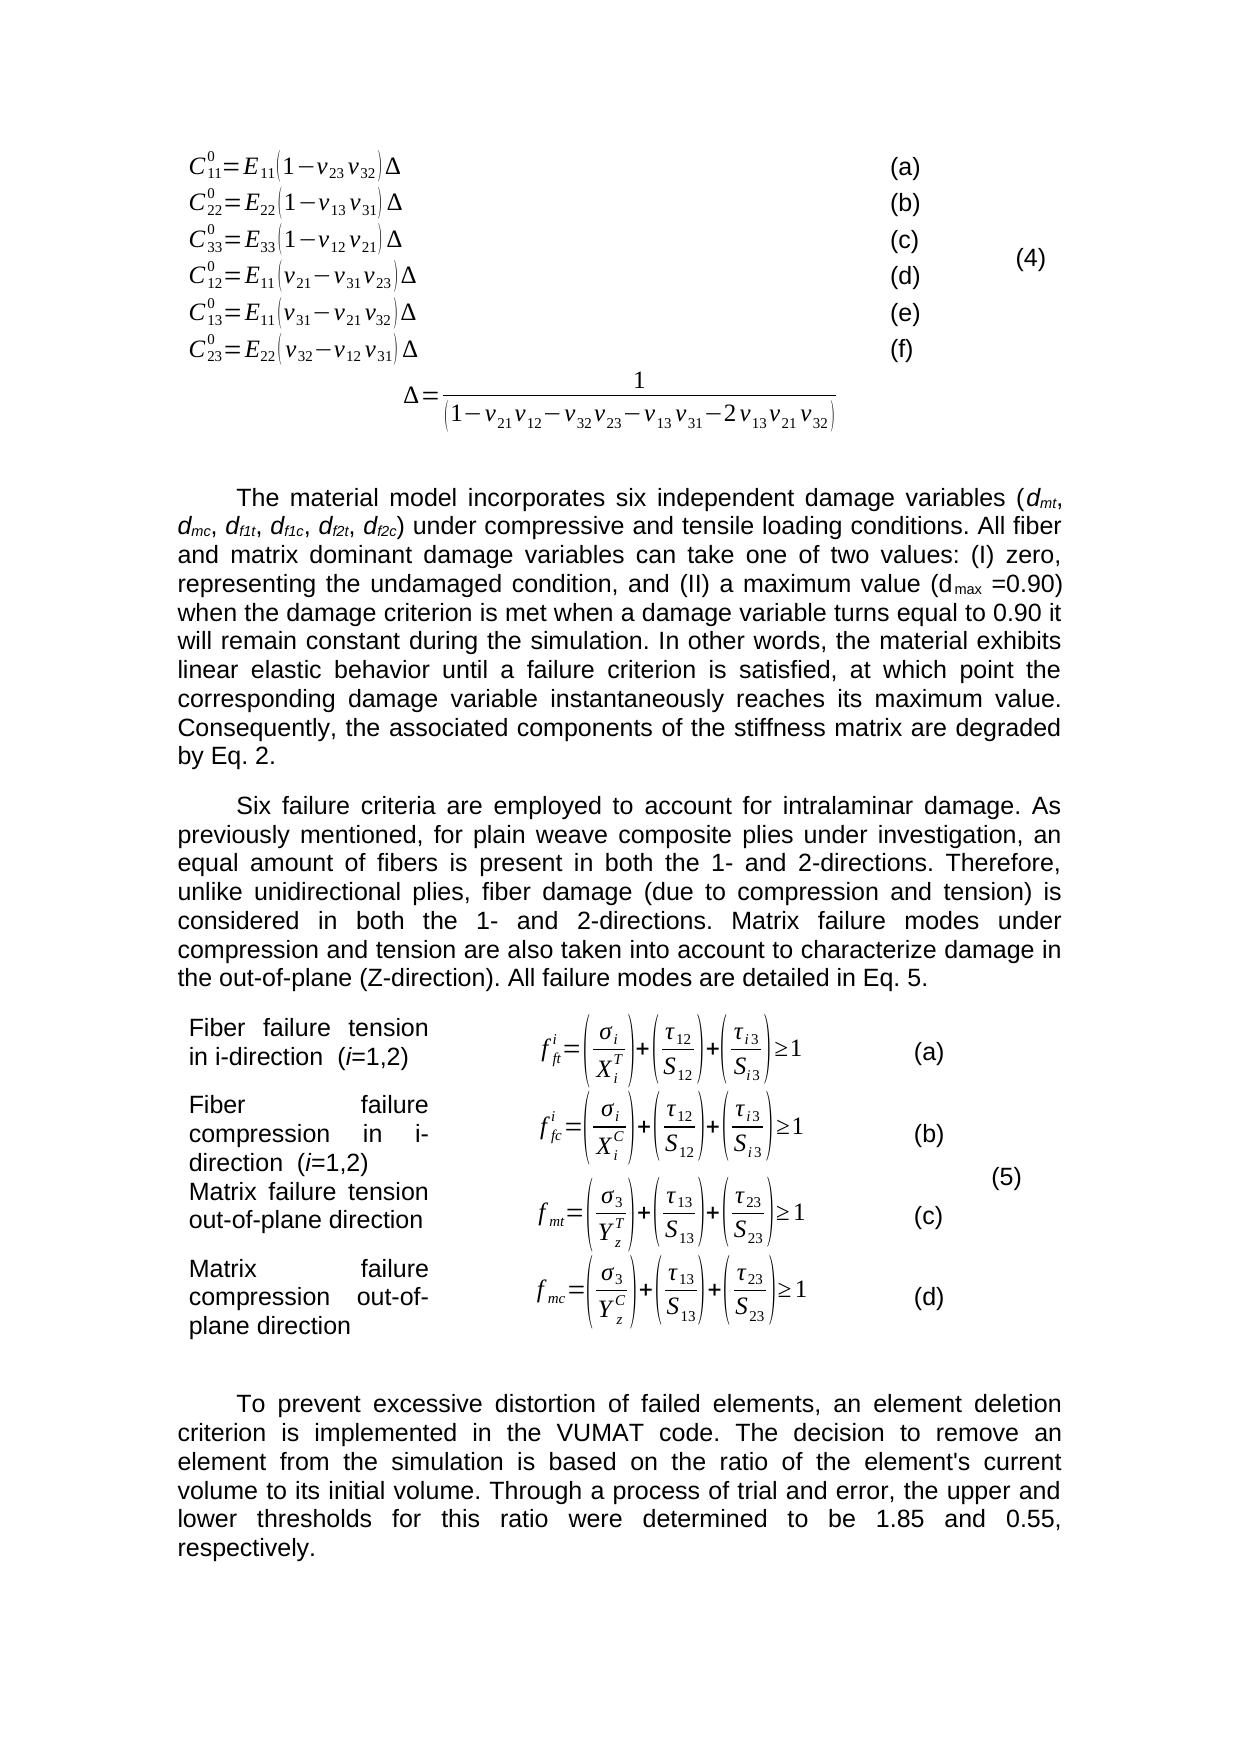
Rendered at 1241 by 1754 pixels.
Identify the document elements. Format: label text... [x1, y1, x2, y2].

table_cell (c) [879, 221, 1004, 257]
table_cell [177, 294, 878, 330]
table_header [177, 148, 878, 184]
table_cell Matrix failure tension out-of-plane direction [177, 1176, 440, 1254]
table_cell (d) [879, 257, 1004, 294]
table_header (5) [980, 1013, 1063, 1340]
table_cell (c) [903, 1176, 980, 1254]
text To prevent excessive distortion of failed elements, an element deletion criterion is implemented in the VUMAT code. The decision to remove an element from the simulation is based on the ratio of the element's current volume to its initial volume. Through a process of trial and error, the upper and lower thresholds for this ratio were determined to be 1.85 and 0.55, respectively. [177, 1389, 1063, 1562]
table_cell (d) [903, 1254, 980, 1340]
table_header [440, 1013, 902, 1090]
table_cell [177, 367, 1063, 433]
table_cell (e) [879, 294, 1004, 330]
table_cell Fiber failure compression in i-direction (i=1,2) [177, 1090, 440, 1176]
table_cell (f) [879, 330, 1004, 367]
table_cell [177, 184, 878, 221]
text The material model incorporates six independent damage variables (dmt, dmc, df1t, df1c, df2t, df2c) under compressive and tensile loading conditions. All fiber and matrix dominant damage variables can take one of two values: (I) zero, representing the undamaged condition, and (II) a maximum value (dmax =0.90) when the damage criterion is met when a damage variable turns equal to 0.90 it will remain constant during the simulation. In other words, the material exhibits linear elastic behavior until a failure criterion is satisfied, at which point the corresponding damage variable instantaneously reaches its maximum value. Consequently, the associated components of the stiffness matrix are degraded by Eq. 2. [177, 483, 1063, 770]
table_header Fiber failure tension in i-direction (i=1,2) [177, 1013, 440, 1090]
table_cell (b) [903, 1090, 980, 1176]
table_cell (b) [879, 184, 1004, 221]
table_header (a) [903, 1013, 980, 1090]
table_cell [177, 257, 878, 294]
table_header (a) [879, 148, 1004, 184]
table_cell [440, 1254, 902, 1340]
table_cell [440, 1090, 902, 1176]
table_cell Matrix failure compression out-of-plane direction [177, 1254, 440, 1340]
table_cell [177, 221, 878, 257]
table_header (4) [1004, 148, 1063, 367]
table_cell [440, 1176, 902, 1254]
table_cell [177, 330, 878, 367]
text Six failure criteria are employed to account for intralaminar damage. As previously mentioned, for plain weave composite plies under investigation, an equal amount of fibers is present in both the 1- and 2-directions. Therefore, unlike unidirectional plies, fiber damage (due to compression and tension) is considered in both the 1- and 2-directions. Matrix failure modes under compression and tension are also taken into account to characterize damage in the out-of-plane (Z-direction). All failure modes are detailed in Eq. 5. [177, 791, 1063, 992]
